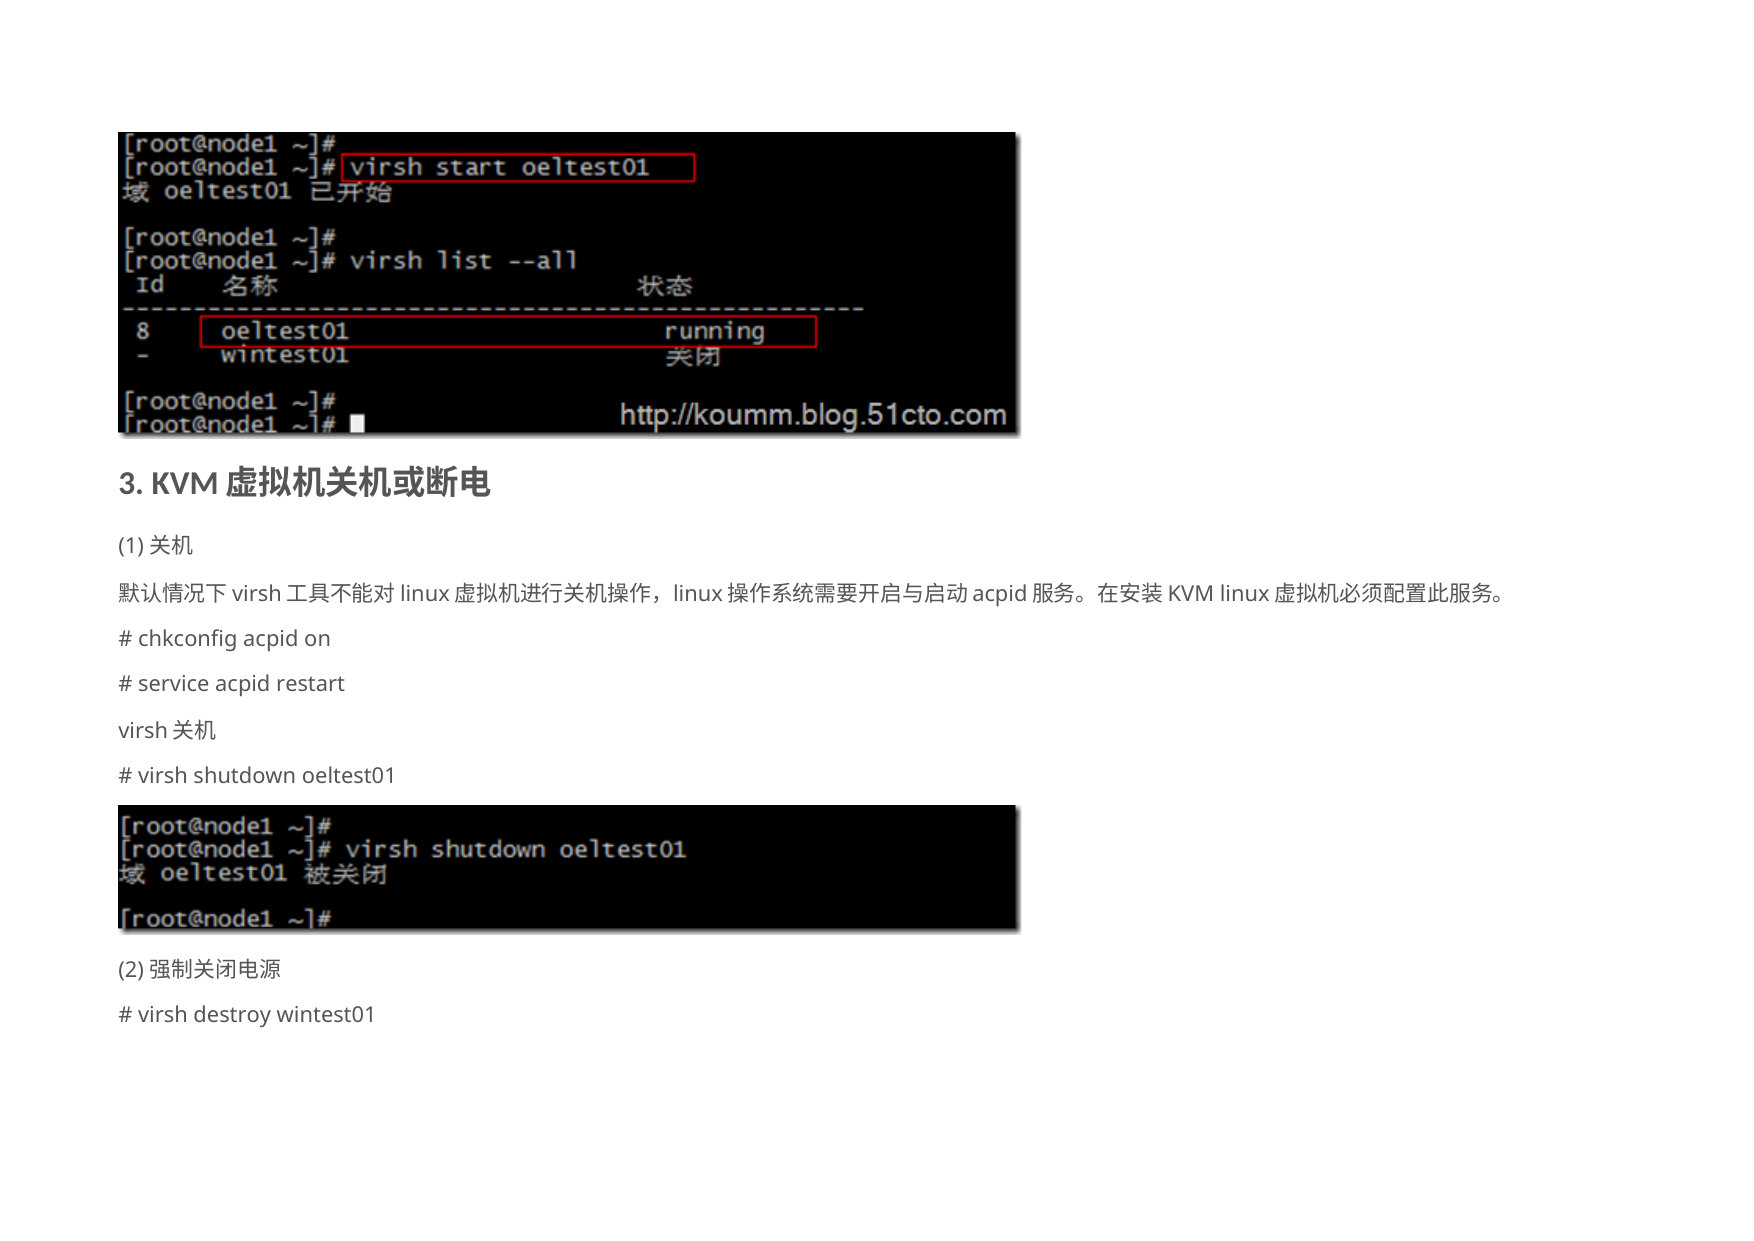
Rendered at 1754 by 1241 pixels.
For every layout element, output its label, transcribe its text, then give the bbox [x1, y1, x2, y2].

text (2) 强制关闭电源 [118, 952, 1636, 983]
text # virsh shutdown oeltest01 [118, 760, 1636, 790]
text # chkconfig acpid on # service acpid restart [118, 623, 1636, 698]
picture [118, 805, 1022, 935]
text 默认情况下virsh工具不能对linux虚拟机进行关机操作，linux操作系统需要开启与启动acpid服务。在安装KVM linux虚拟机必须配置此服务。 [118, 576, 1636, 607]
text virsh关机 [118, 713, 1636, 744]
text # virsh destroy wintest01 [118, 999, 1636, 1029]
picture [118, 132, 1022, 439]
subtitle 3. KVM虚拟机关机或断电 [118, 456, 1636, 504]
text (1) 关机 [118, 528, 1636, 560]
